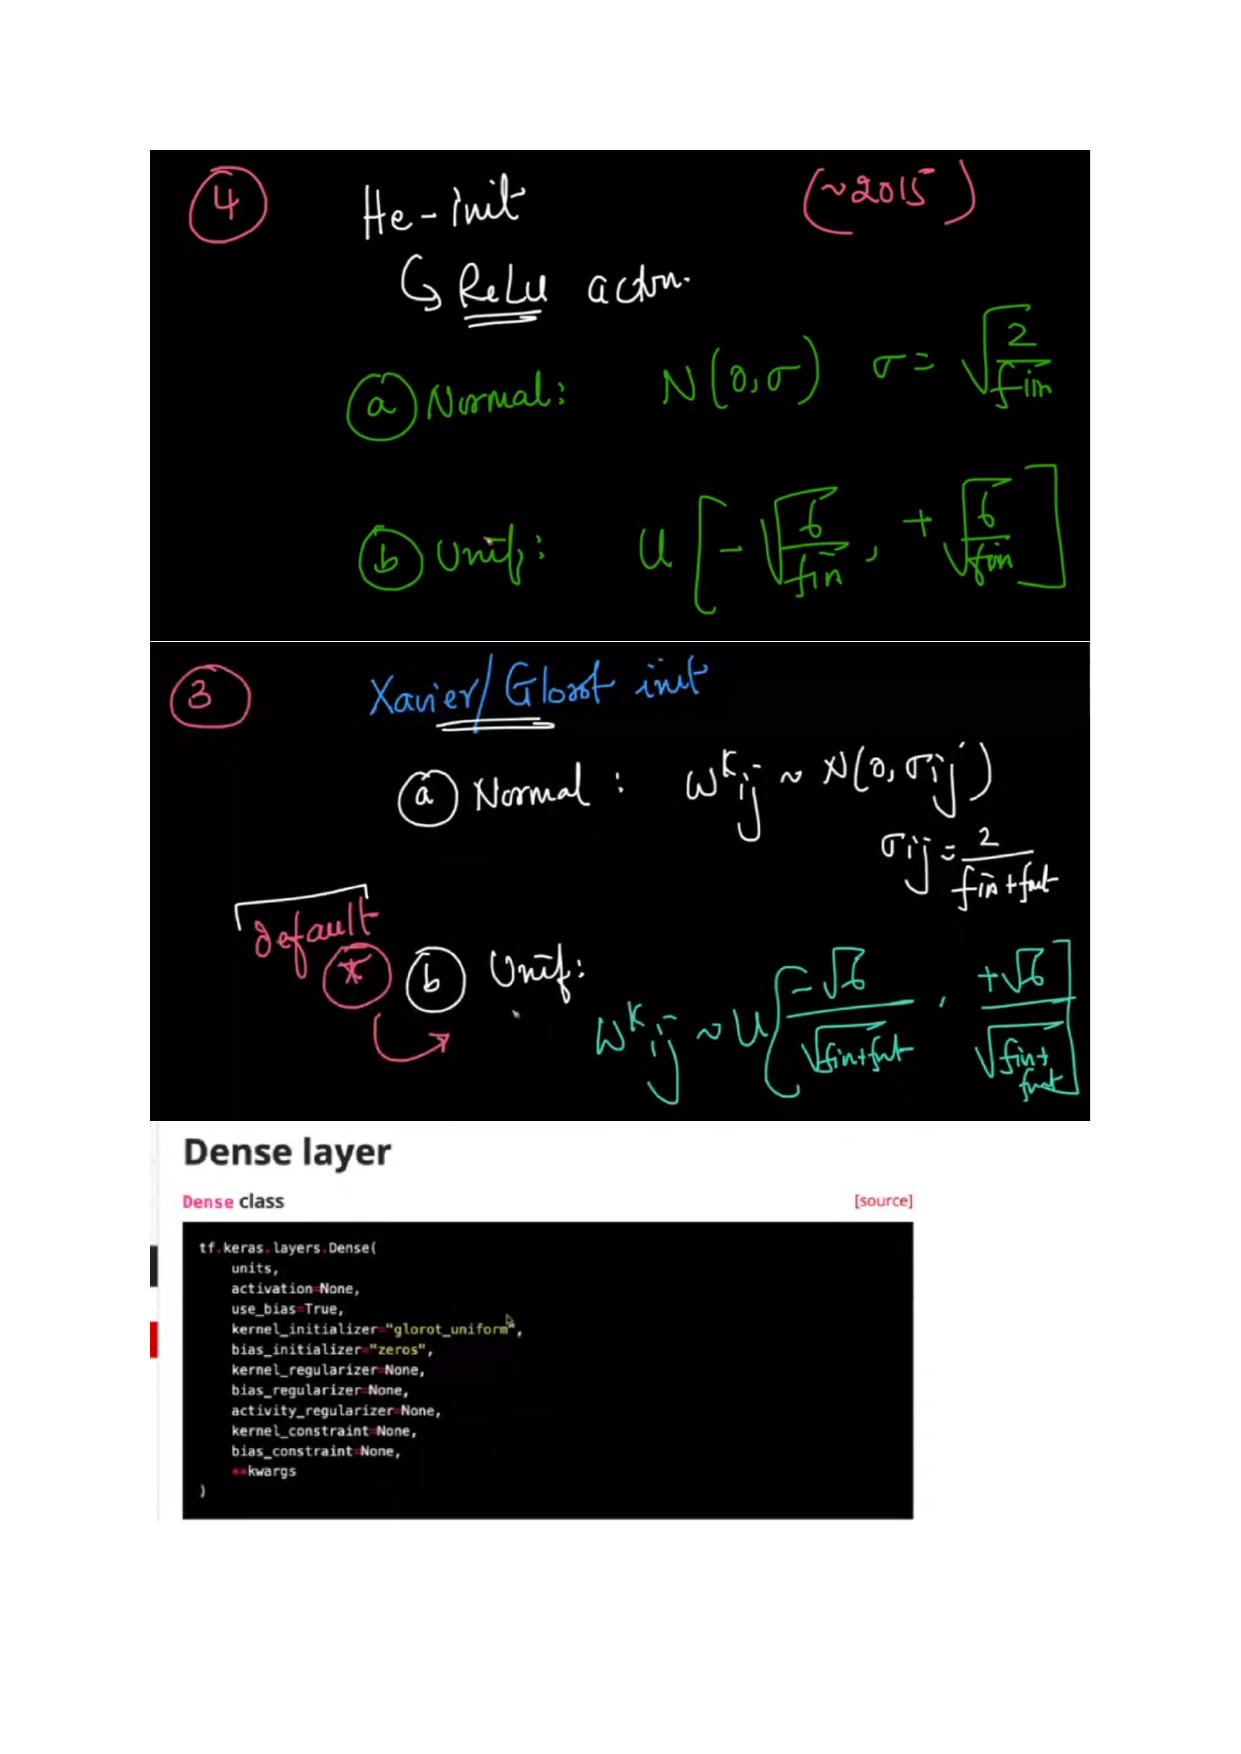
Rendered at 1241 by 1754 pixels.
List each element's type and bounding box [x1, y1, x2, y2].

picture [150, 642, 1091, 1121]
picture [150, 150, 1091, 641]
picture [150, 1122, 1091, 1521]
